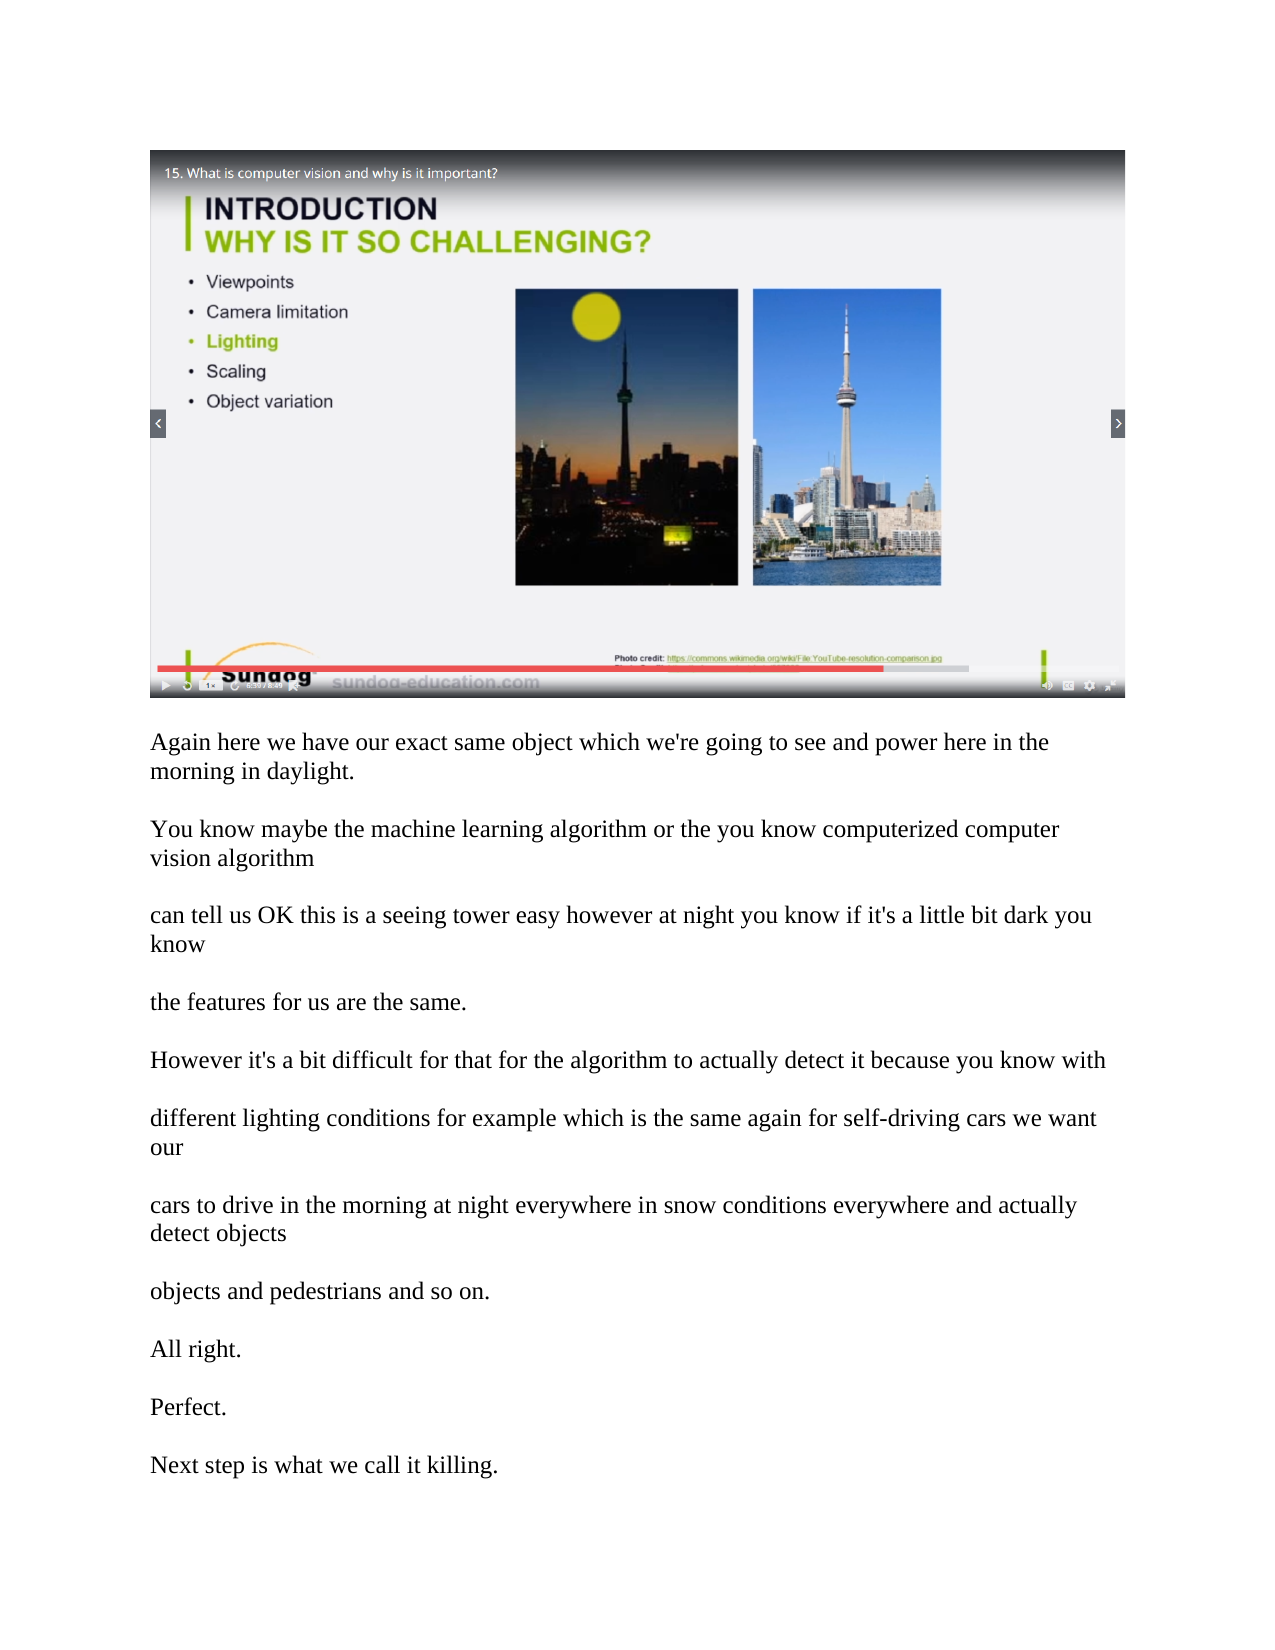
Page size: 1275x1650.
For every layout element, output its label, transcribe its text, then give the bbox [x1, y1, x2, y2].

text However it's a bit difficult for that for the algorithm to actually detect it because you know with [150, 1045, 1125, 1074]
text You know maybe the machine learning algorithm or the you know computerized computer vision algorithm [150, 814, 1125, 871]
text Again here we have our exact same object which we're going to see and power here in the morning in daylight. [150, 727, 1125, 785]
text the features for us are the same. [150, 987, 1125, 1016]
text Perfect. [150, 1392, 1125, 1421]
text different lighting conditions for example which is the same again for self-driving cars we want our [150, 1103, 1125, 1161]
text can tell us OK this is a seeing tower easy however at night you know if it's a little bit dark you know [150, 901, 1125, 958]
text cars to drive in the morning at night everywhere in snow conditions everywhere and actually detect objects [150, 1190, 1125, 1247]
text All right. [150, 1334, 1125, 1363]
text Next step is what we call it killing. [150, 1450, 1125, 1479]
text objects and pedestrians and so on. [150, 1276, 1125, 1305]
picture [150, 150, 1125, 698]
